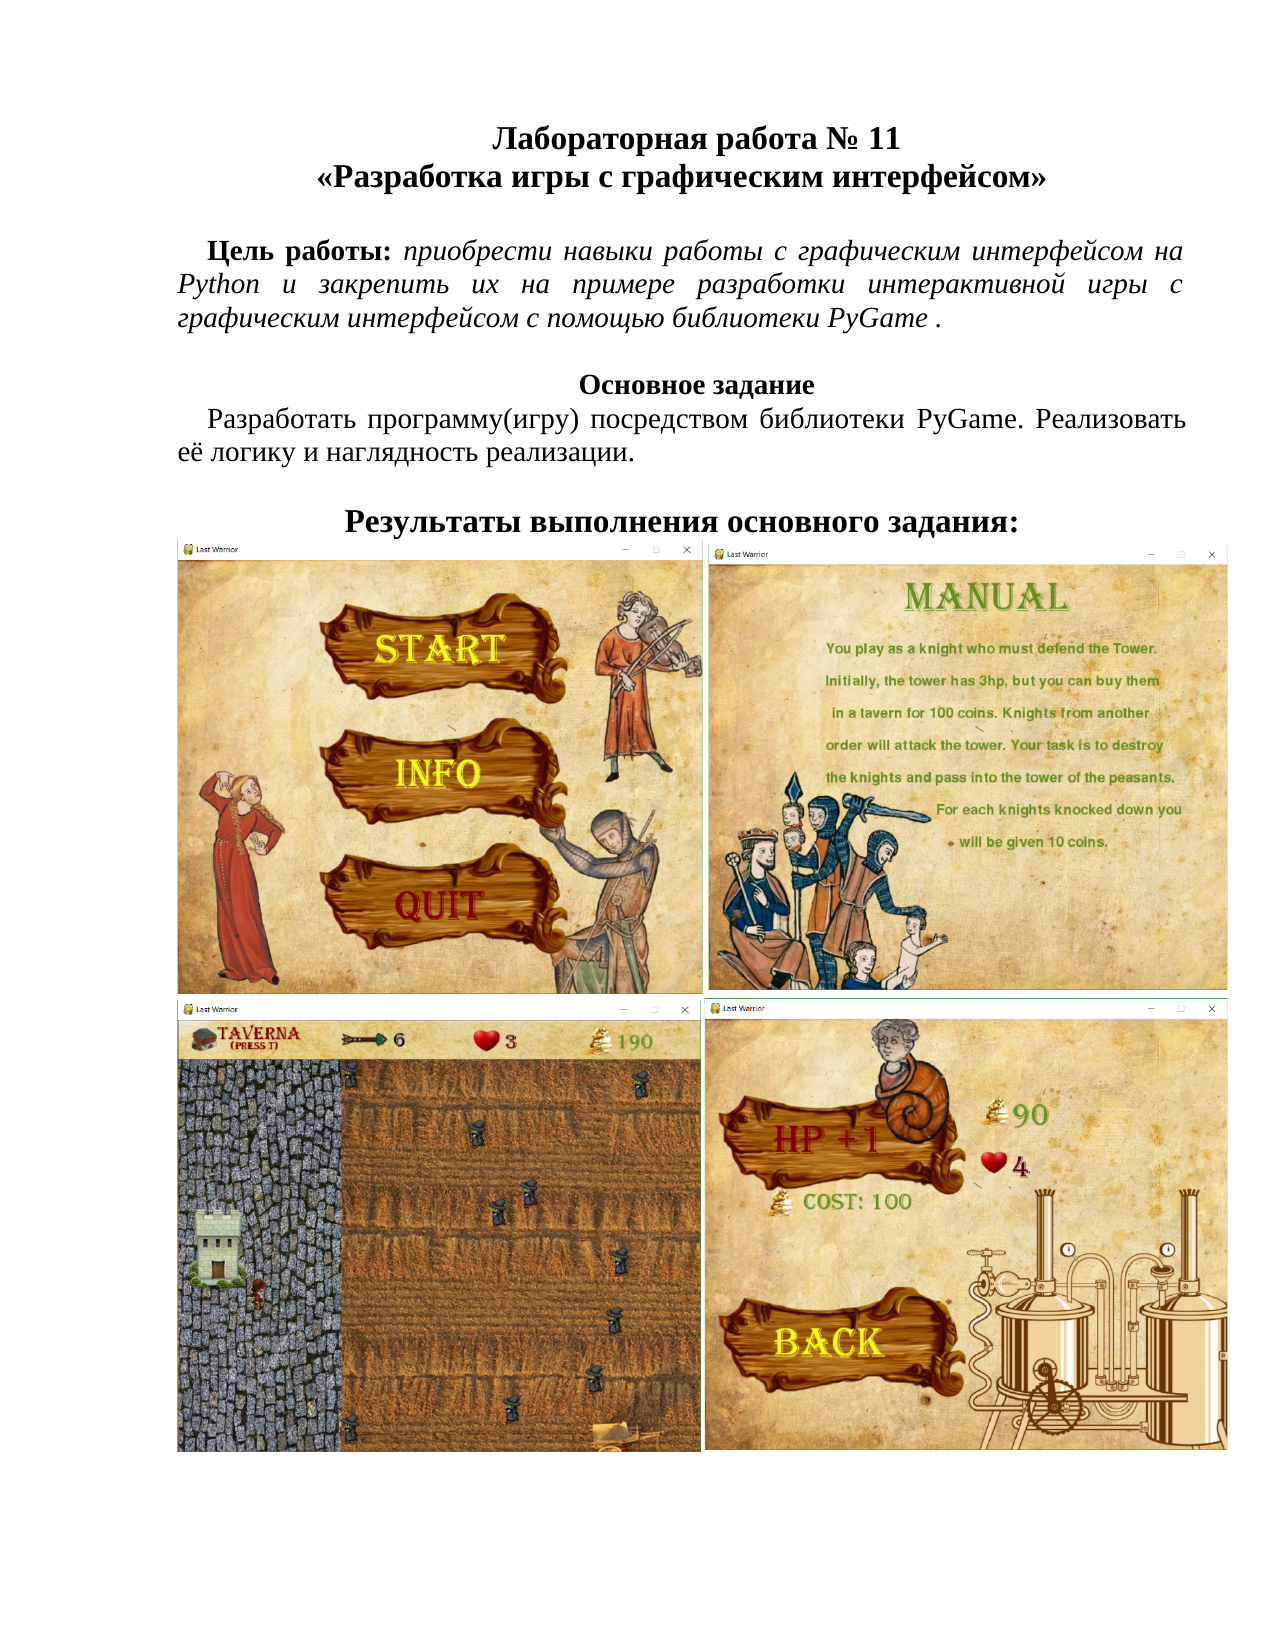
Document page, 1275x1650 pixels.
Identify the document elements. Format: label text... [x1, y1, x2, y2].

picture [177, 1000, 701, 1452]
text Лабораторная работа № 11 [177, 118, 1186, 156]
text Разработать программу(игру) посредством библиотеки PyGame. Реализовать её логику и наглядность реализации. [177, 401, 1186, 468]
picture [704, 998, 1228, 1450]
text Основное задание [177, 367, 1186, 401]
picture [177, 540, 703, 994]
text Цель работы: приобрести навыки работы с графическим интерфейсом на Python и закрепить их на примере разработки интерактивной игры с графическим интерфейсом с помощью библиотеки PyGame . [177, 233, 1186, 334]
picture [708, 545, 1228, 990]
text Результаты выполнения основного задания: [177, 501, 1186, 540]
text «Разработка игры с графическим интерфейсом» [177, 156, 1186, 195]
